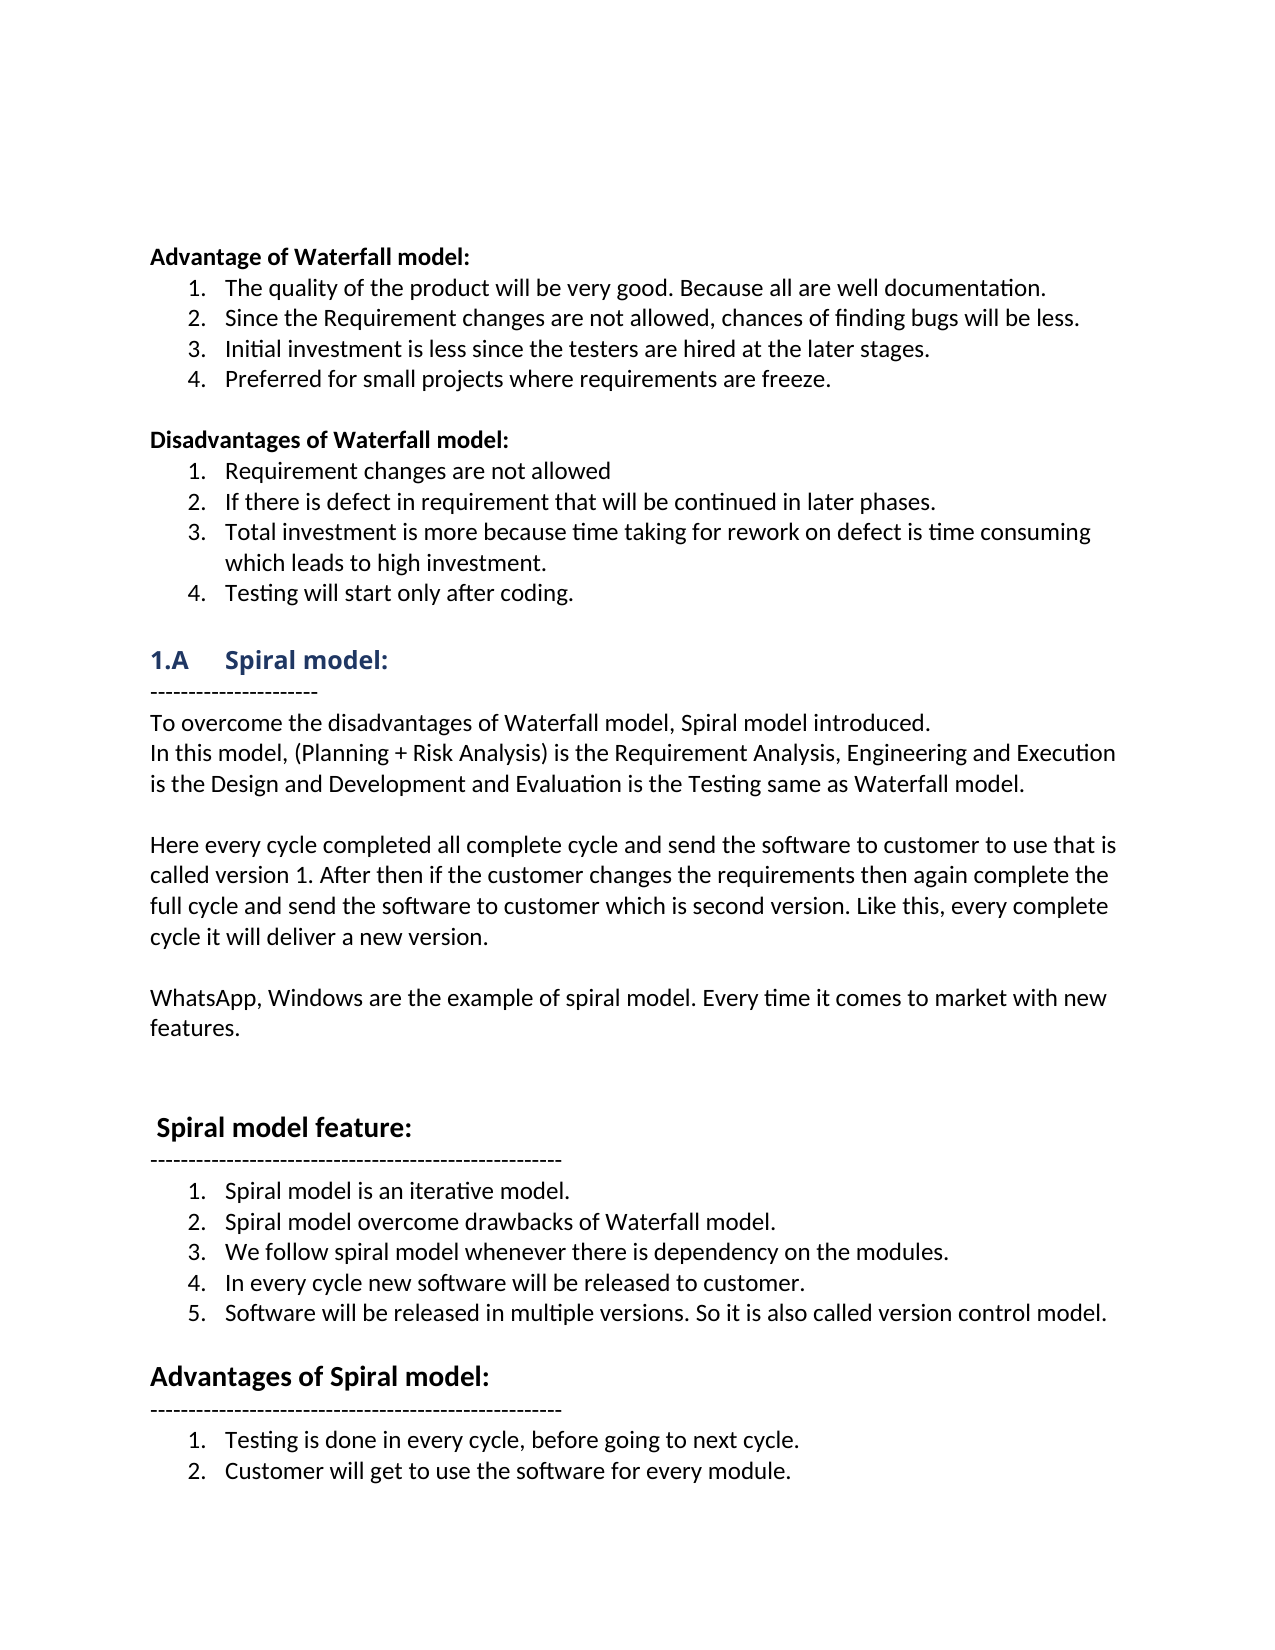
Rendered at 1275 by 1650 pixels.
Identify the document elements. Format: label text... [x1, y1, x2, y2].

list Total investment is more because time taking for rework on defect is time consuming which leads to high investment. [187, 516, 1125, 577]
text Advantage of Waterfall model: [150, 242, 1125, 272]
list Preferred for small projects where requirements are freeze. [187, 364, 1125, 394]
list Since the Requirement changes are not allowed, chances of finding bugs will be less. [187, 303, 1125, 333]
text ---------------------- [150, 677, 1125, 707]
text Here every cycle completed all complete cycle and send the software to customer to use that is called version 1. After then if the customer changes the requirements then again complete the full cycle and send the software to customer which is second version. Like this, every complete cycle it will deliver a new version. [150, 829, 1125, 951]
subtitle 1.A Spiral model: [150, 642, 1125, 677]
list We follow spiral model whenever there is dependency on the modules. [187, 1236, 1125, 1267]
text In this model, (Planning + Risk Analysis) is the Requirement Analysis, Engineering and Execution is the Design and Development and Evaluation is the Testing same as Waterfall model. [150, 738, 1125, 799]
list Spiral model overcome drawbacks of Waterfall model. [187, 1206, 1125, 1236]
text Spiral model feature: [150, 1109, 1125, 1144]
text Advantages of Spiral model: [150, 1358, 1125, 1394]
list Customer will get to use the software for every module. [187, 1455, 1125, 1485]
list Spiral model is an iterative model. [187, 1175, 1125, 1206]
list Software will be released in multiple versions. So it is also called version control model. [187, 1297, 1125, 1328]
list Initial investment is less since the testers are hired at the later stages. [187, 333, 1125, 364]
list If there is defect in requirement that will be continued in later phases. [187, 486, 1125, 516]
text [150, 1394, 1125, 1424]
text To overcome the disadvantages of Waterfall model, Spiral model introduced. [150, 707, 1125, 738]
text Disadvantages of Waterfall model: [150, 425, 1125, 455]
list Testing is done in every cycle, before going to next cycle. [187, 1424, 1125, 1455]
list Testing will start only after coding. [187, 577, 1125, 608]
list Requirement changes are not allowed [187, 455, 1125, 486]
list The quality of the product will be very good. Because all are well documentation. [187, 272, 1125, 303]
list In every cycle new software will be released to customer. [187, 1267, 1125, 1297]
text WhatsApp, Windows are the example of spiral model. Every time it comes to market with new features. [150, 982, 1125, 1043]
text ------------------------------------------------------ [150, 1144, 1125, 1175]
